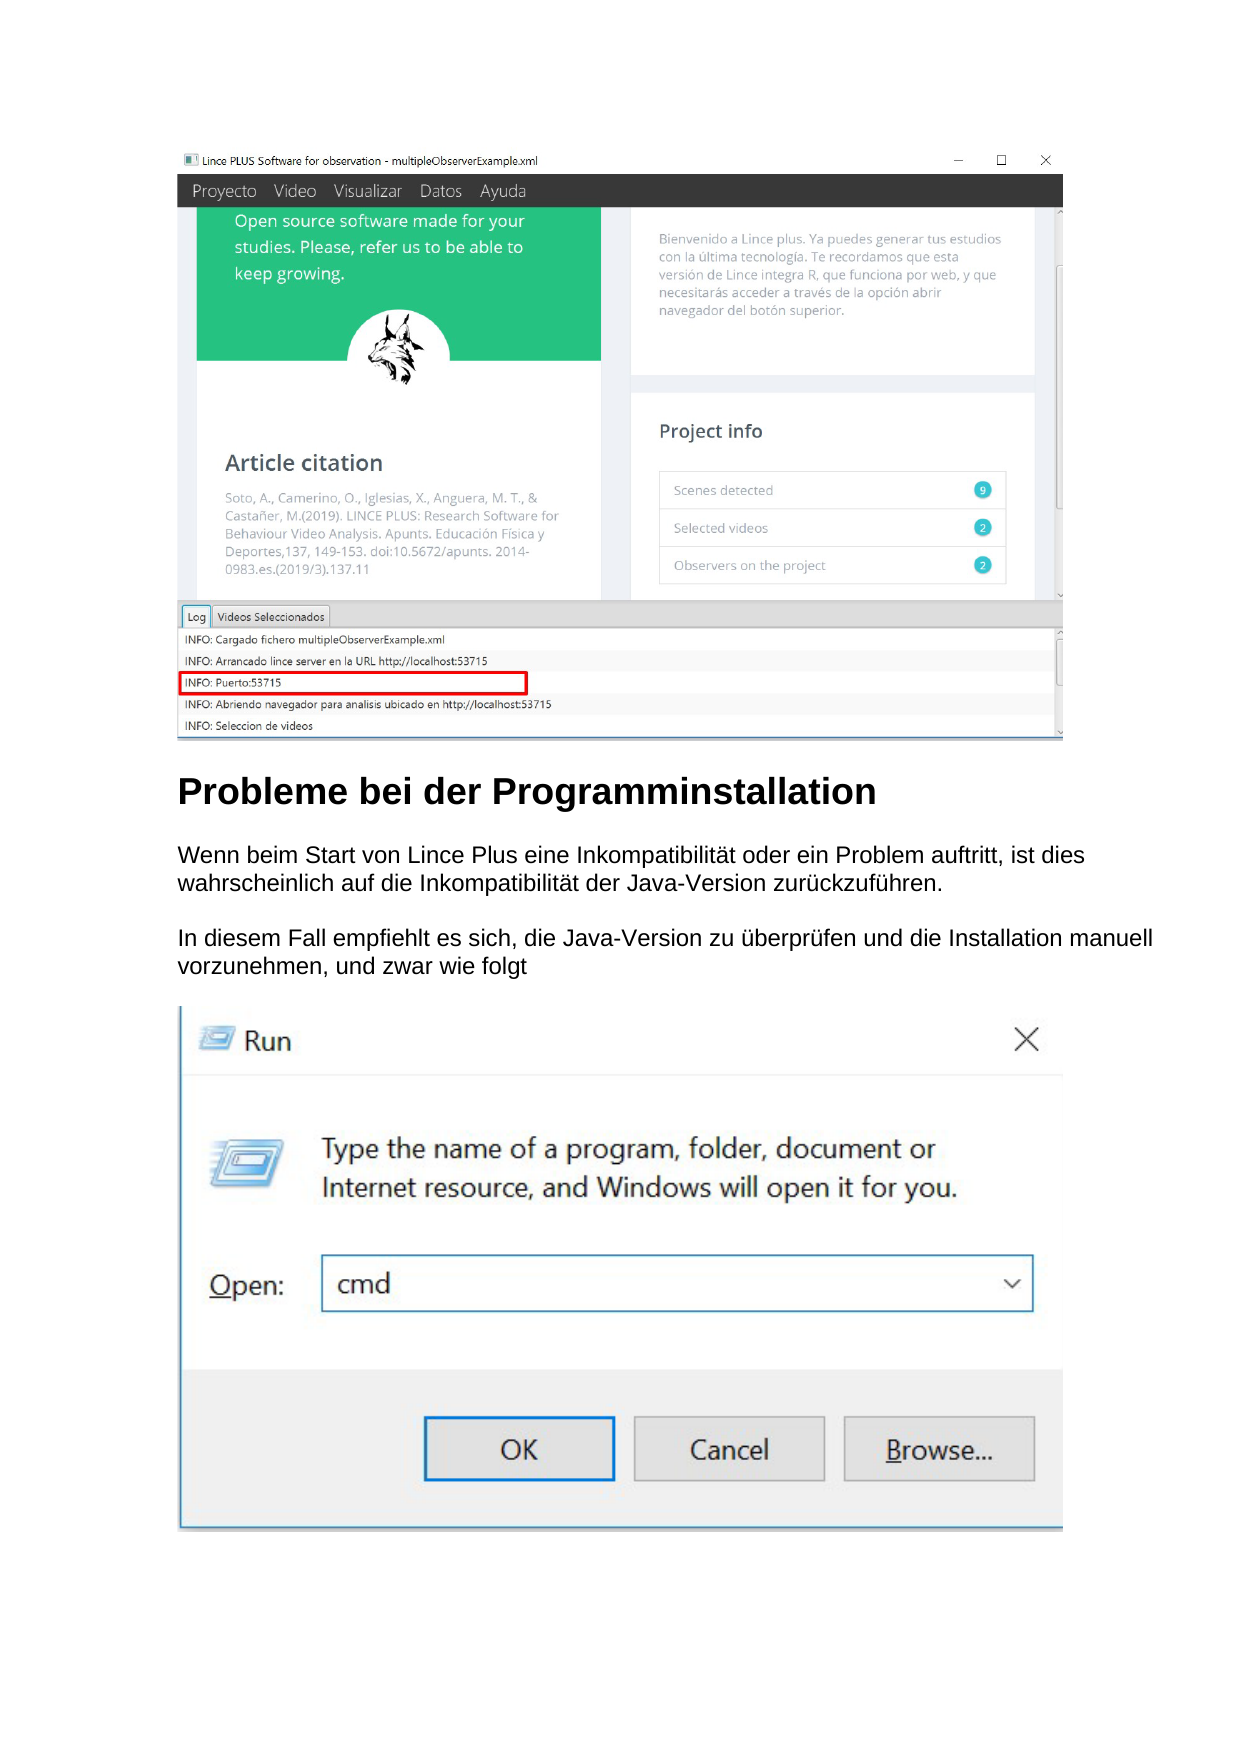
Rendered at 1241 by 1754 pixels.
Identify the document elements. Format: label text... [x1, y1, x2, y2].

text Wenn beim Start von Lince Plus eine Inkompatibilität oder ein Problem auftritt, ist dies wahrscheinlich auf die Inkompatibilität der Java-Version zurückzuführen. [177, 841, 1167, 896]
text In diesem Fall empfiehlt es sich, die Java-Version zu überprüfen und die Installation manuell vorzunehmen, und zwar wie folgt [177, 924, 1167, 979]
text Probleme bei der Programminstallation [177, 769, 1167, 812]
